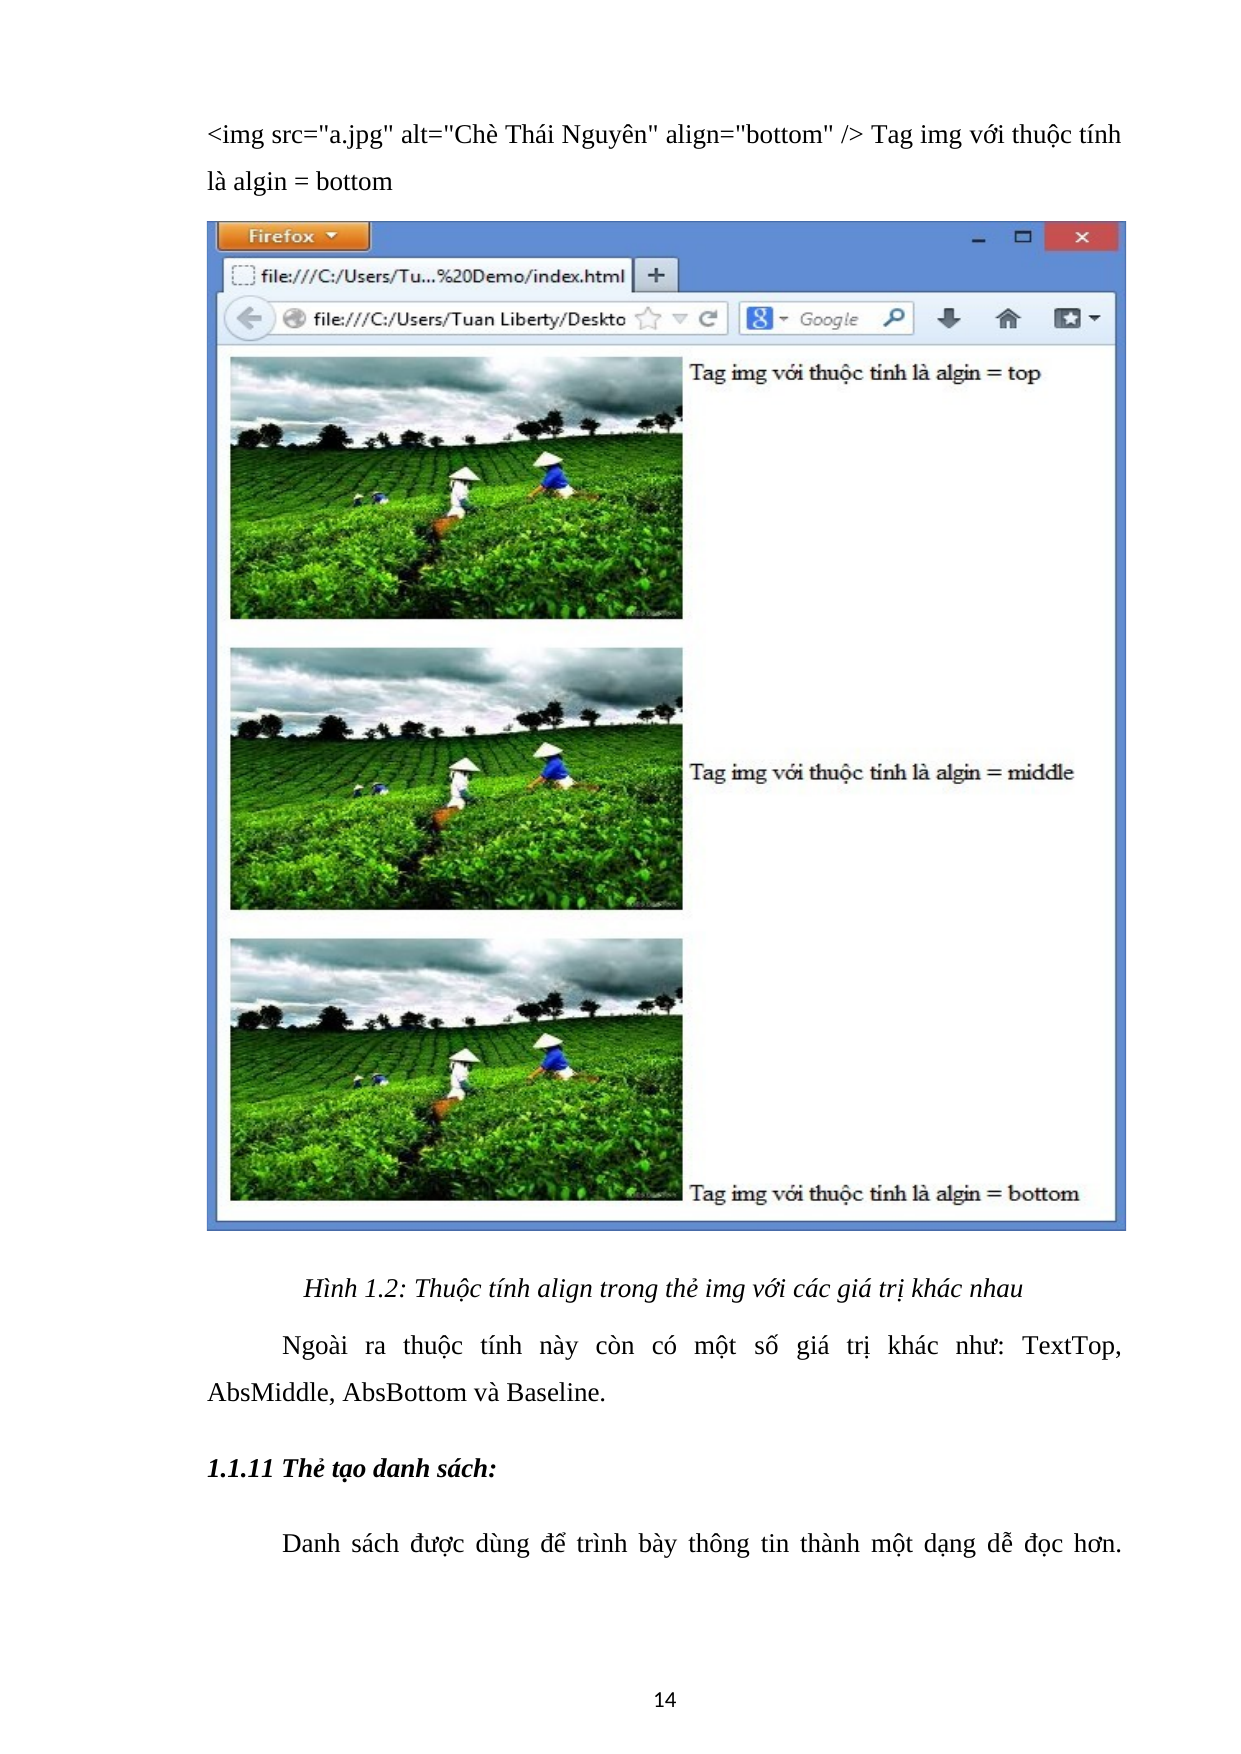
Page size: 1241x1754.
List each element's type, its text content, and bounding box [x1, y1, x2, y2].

picture [206, 221, 1127, 1231]
text Hình 1.2: Thuộc tính align trong thẻ img với các giá trị khác nhau [207, 1272, 1122, 1303]
text Ngoài ra thuộc tính này còn có một số giá trị khác như: TextTop, AbsMiddle, AbsBottom và Baseline. [207, 1329, 1122, 1407]
subtitle 1.1.11 Thẻ tạo danh sách: [207, 1452, 1122, 1483]
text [207, 1527, 1122, 1559]
text <img src="a.jpg" alt="Chè Thái Nguyên" align="bottom" /> Tag img với thuộc tính là algin = bottom [207, 118, 1122, 196]
